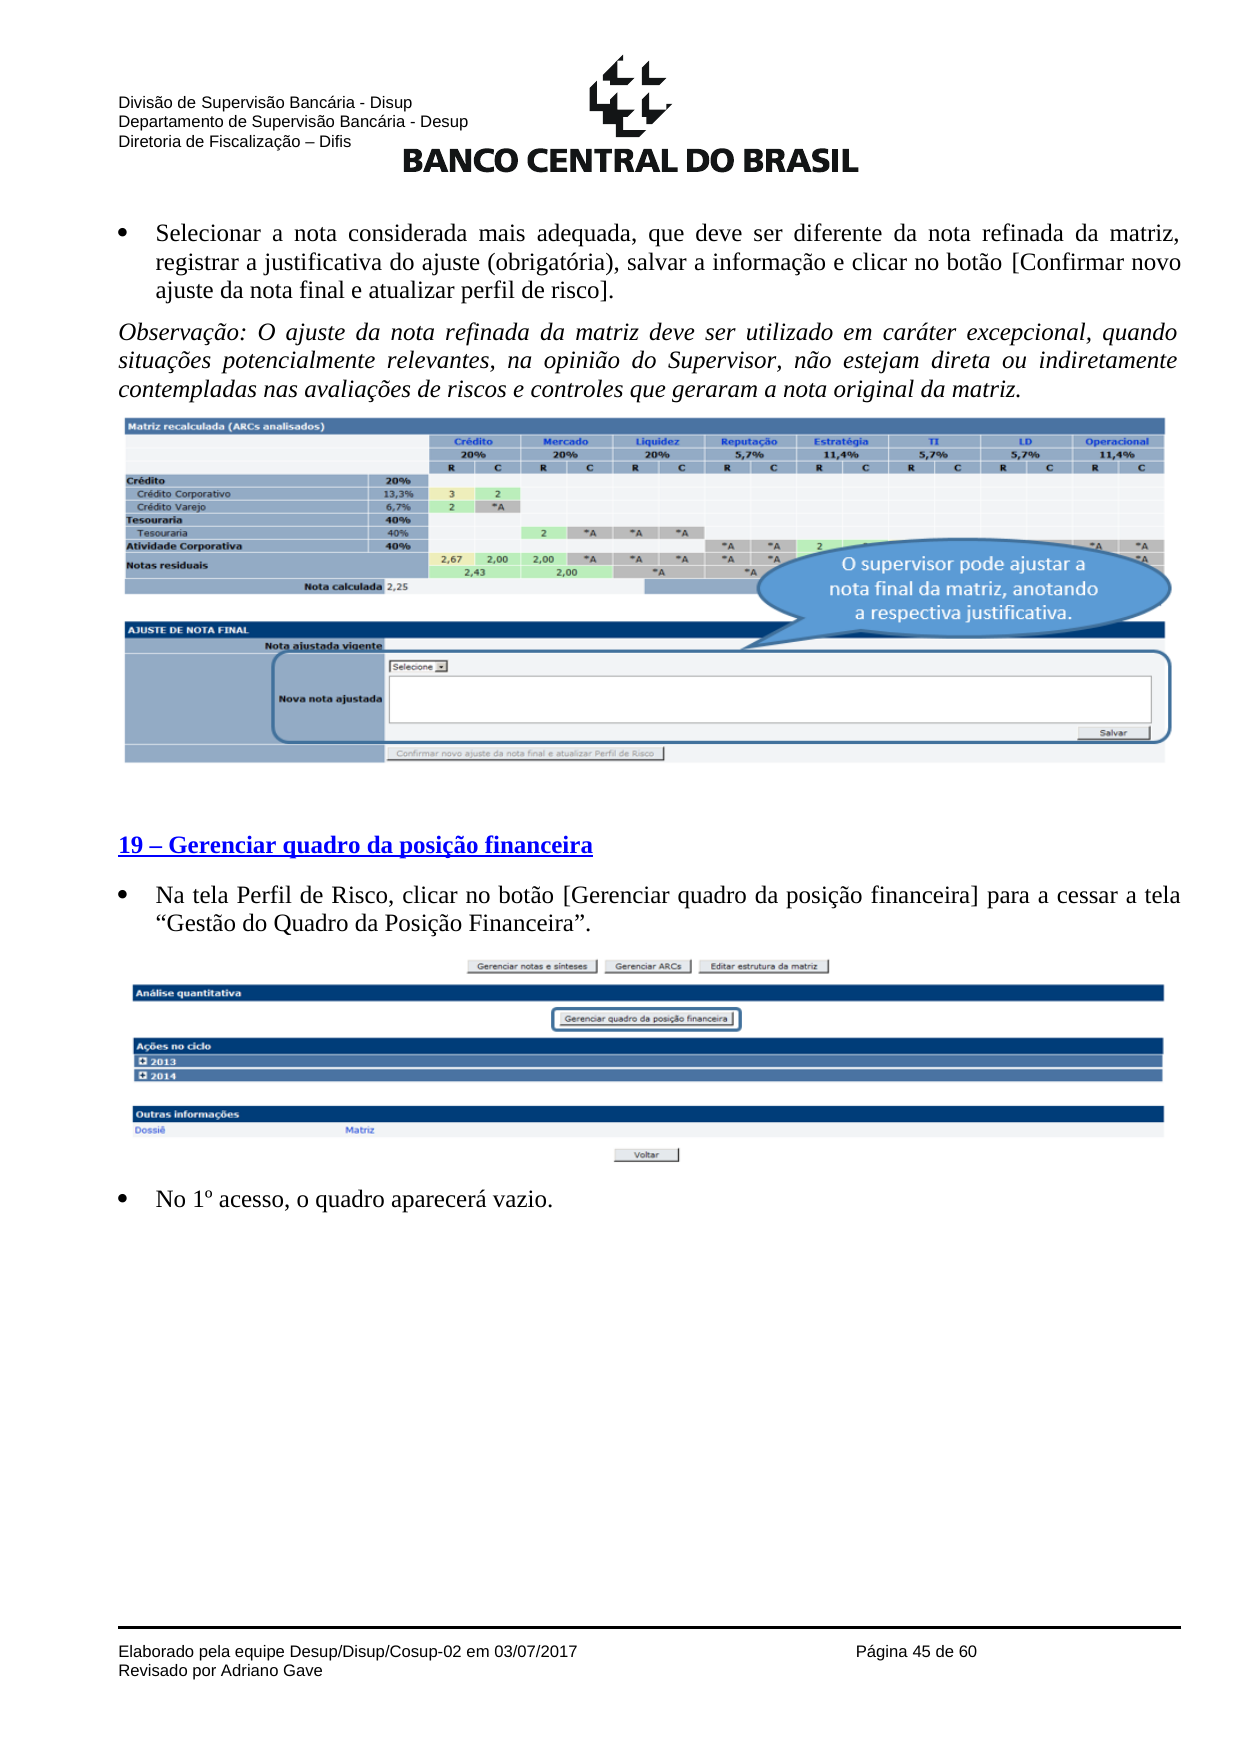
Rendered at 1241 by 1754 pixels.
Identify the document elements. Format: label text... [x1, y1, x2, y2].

picture [118, 415, 1182, 768]
picture [118, 949, 1182, 1164]
text Observação: O ajuste da nota refinada da matriz deve ser utilizado em caráter excepcional, quando situações potencialmente relevantes, na opinião do Supervisor, não estejam direta ou indiretamente contempladas nas avaliações de riscos e controles que geraram a nota original da matriz. [118, 317, 1181, 403]
list Selecionar a nota considerada mais adequada, que deve ser diferente da nota refinada da matriz, registrar a justificativa do ajuste (obrigatória), salvar a informação e clicar no botão [Confirmar novo ajuste da nota final e atualizar perfil de risco]. [118, 218, 1181, 304]
list Na tela Perfil de Risco, clicar no botão [Gerenciar quadro da posição financeira] para a cessar a tela “Gestão do Quadro da Posição Financeira”. [118, 880, 1181, 937]
list No 1º acesso, o quadro aparecerá vazio. [118, 1184, 1181, 1213]
text 19 – Gerenciar quadro da posição financeira [118, 830, 1181, 859]
